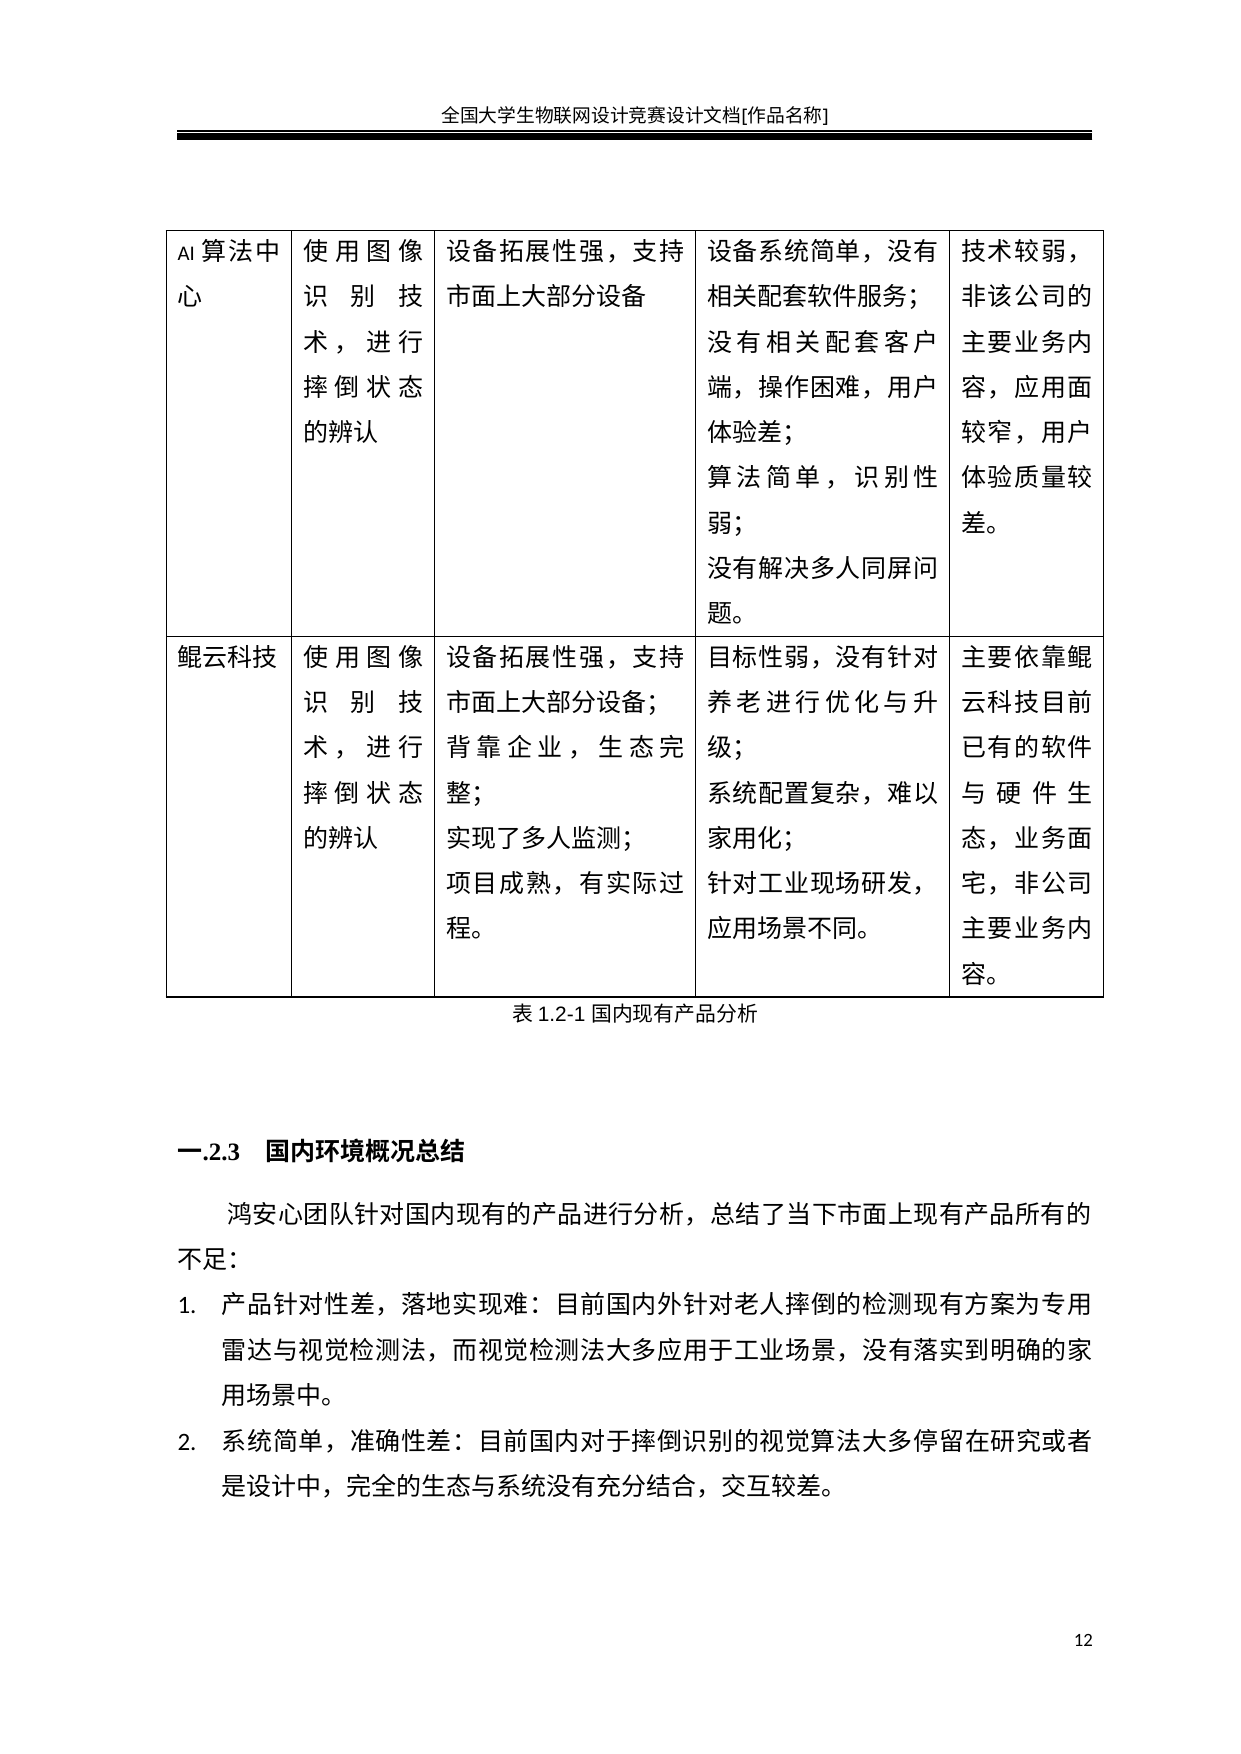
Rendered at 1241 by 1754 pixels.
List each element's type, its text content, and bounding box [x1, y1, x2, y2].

text 鸿安心团队针对国内现有的产品进行分析，总结了当下市面上现有产品所有的不足： [177, 1194, 1092, 1276]
table_cell 设备系统简单，没有相关配套软件服务； 没有相关配套客户端，操作困难，用户体验差； 算法简单，识别性弱； 没有解决多人同屏问题。 [696, 231, 949, 636]
table_cell 鲲云科技 [167, 637, 291, 996]
table_cell 设备拓展性强，支持市面上大部分设备 [435, 231, 695, 636]
list 产品针对性差，落地实现难：目前国内外针对老人摔倒的检测现有方案为专用雷达与视觉检测法，而视觉检测法大多应用于工业场景，没有落实到明确的家用场景中。 [177, 1285, 1092, 1412]
table_cell 设备拓展性强，支持市面上大部分设备； 背靠企业，生态完整； 实现了多人监测； 项目成熟，有实际过程。 [435, 637, 695, 996]
table_cell 使用图像识别技术，进行摔倒状态的辨认 [292, 637, 434, 996]
table_cell 技术较弱，非该公司的主要业务内容，应用面较窄，用户体验质量较差。 [950, 231, 1103, 636]
subtitle 国内环境概况总结 [177, 1131, 1092, 1167]
list 系统简单，准确性差：目前国内对于摔倒识别的视觉算法大多停留在研究或者是设计中，完全的生态与系统没有充分结合，交互较差。 [177, 1421, 1092, 1502]
table_cell 目标性弱，没有针对养老进行优化与升级； 系统配置复杂，难以家用化； 针对工业现场研发，应用场景不同。 [696, 637, 949, 996]
table_cell 主要依靠鲲云科技目前已有的软件与硬件生态，业务面宅，非公司主要业务内容。 [950, 637, 1103, 996]
table_cell 使用图像识别技术，进行摔倒状态的辨认 [292, 231, 434, 636]
text 表 1.2-1 国内现有产品分析 [177, 998, 1092, 1028]
table_cell AI算法中心 [167, 231, 291, 636]
